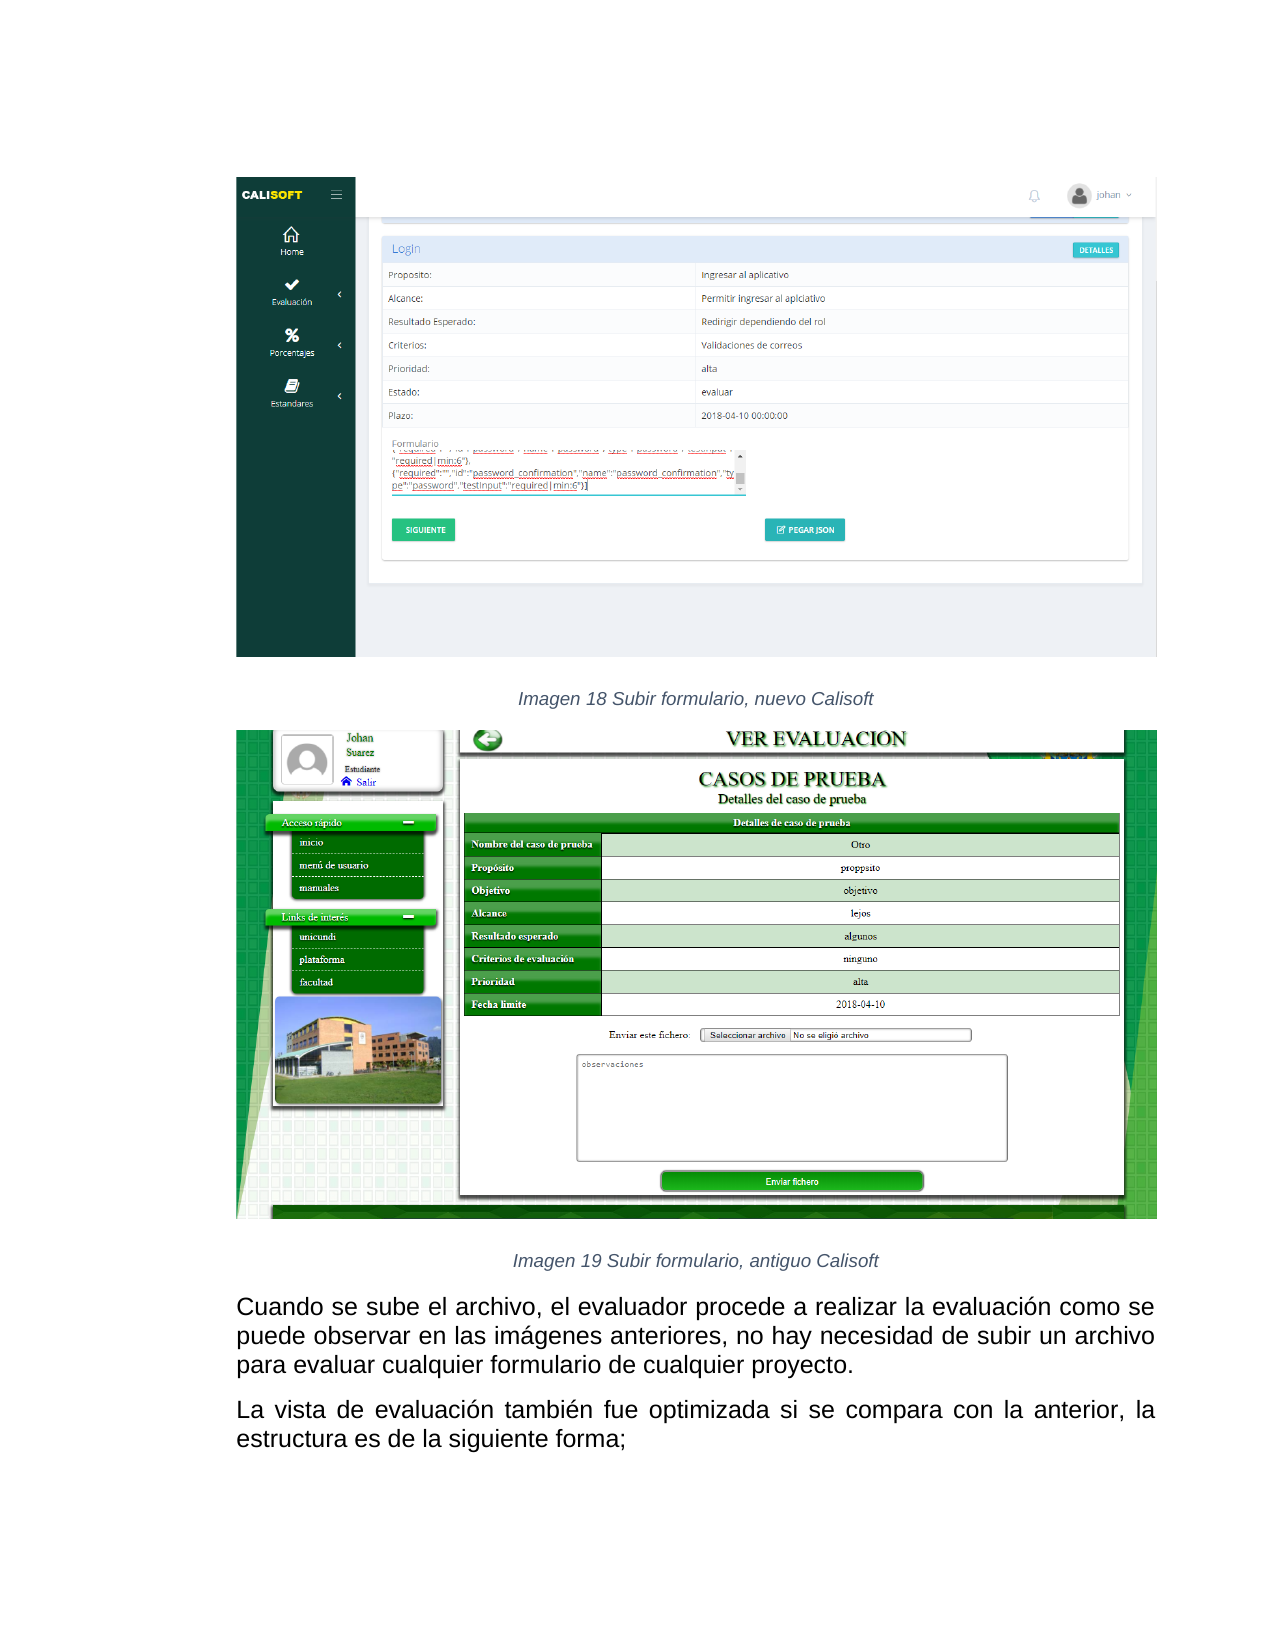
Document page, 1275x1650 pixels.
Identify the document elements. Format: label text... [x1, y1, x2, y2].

picture [236, 730, 1157, 1219]
text Cuando se sube el archivo, el evaluador procede a realizar la evaluación como se puede observar en las imágenes anteriores, no hay necesidad de subir un archivo para evaluar cualquier formulario de cualquier proyecto. [236, 1292, 1157, 1378]
text La vista de evaluación también fue optimizada si se compara con la anterior, la estructura es de la siguiente forma; [236, 1395, 1157, 1453]
picture [236, 177, 1157, 657]
